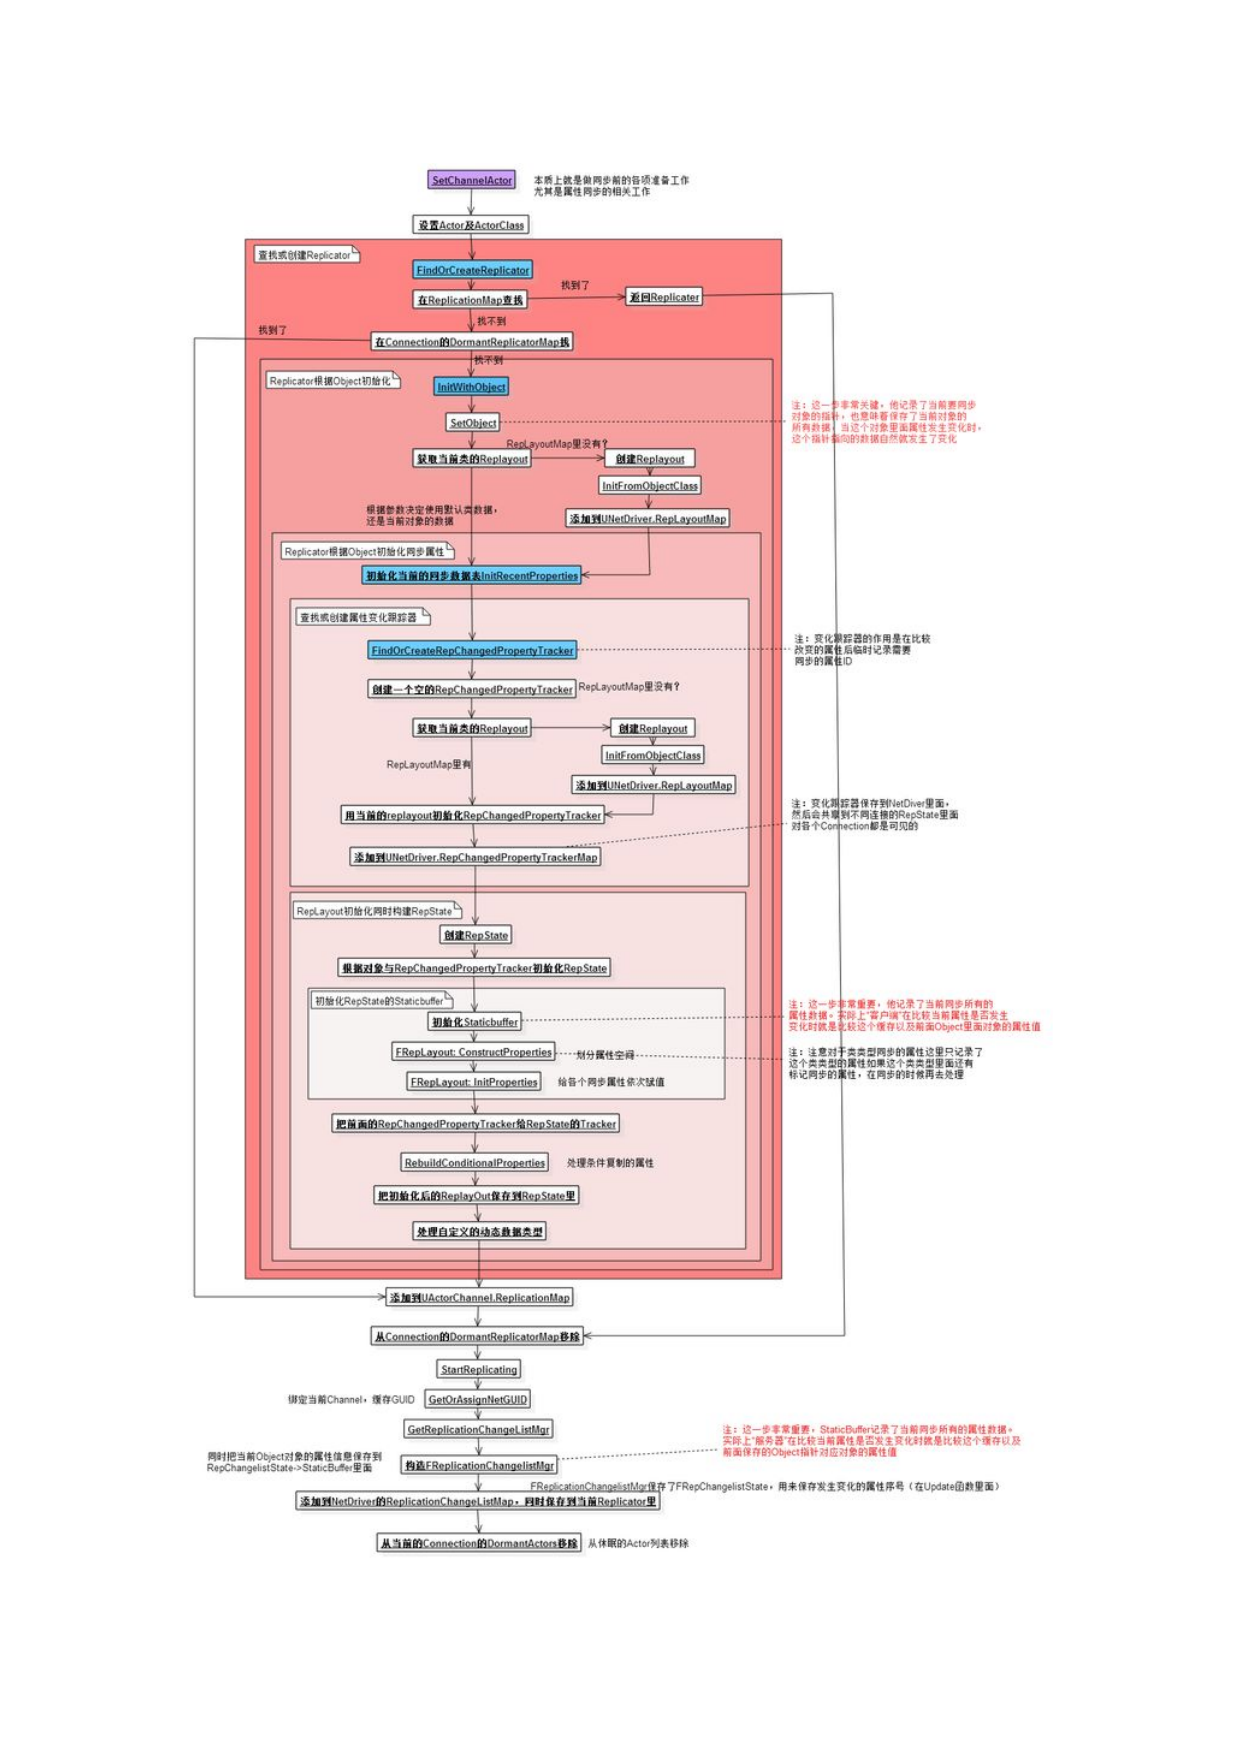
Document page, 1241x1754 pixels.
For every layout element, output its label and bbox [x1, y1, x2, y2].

picture [187, 163, 1053, 1559]
